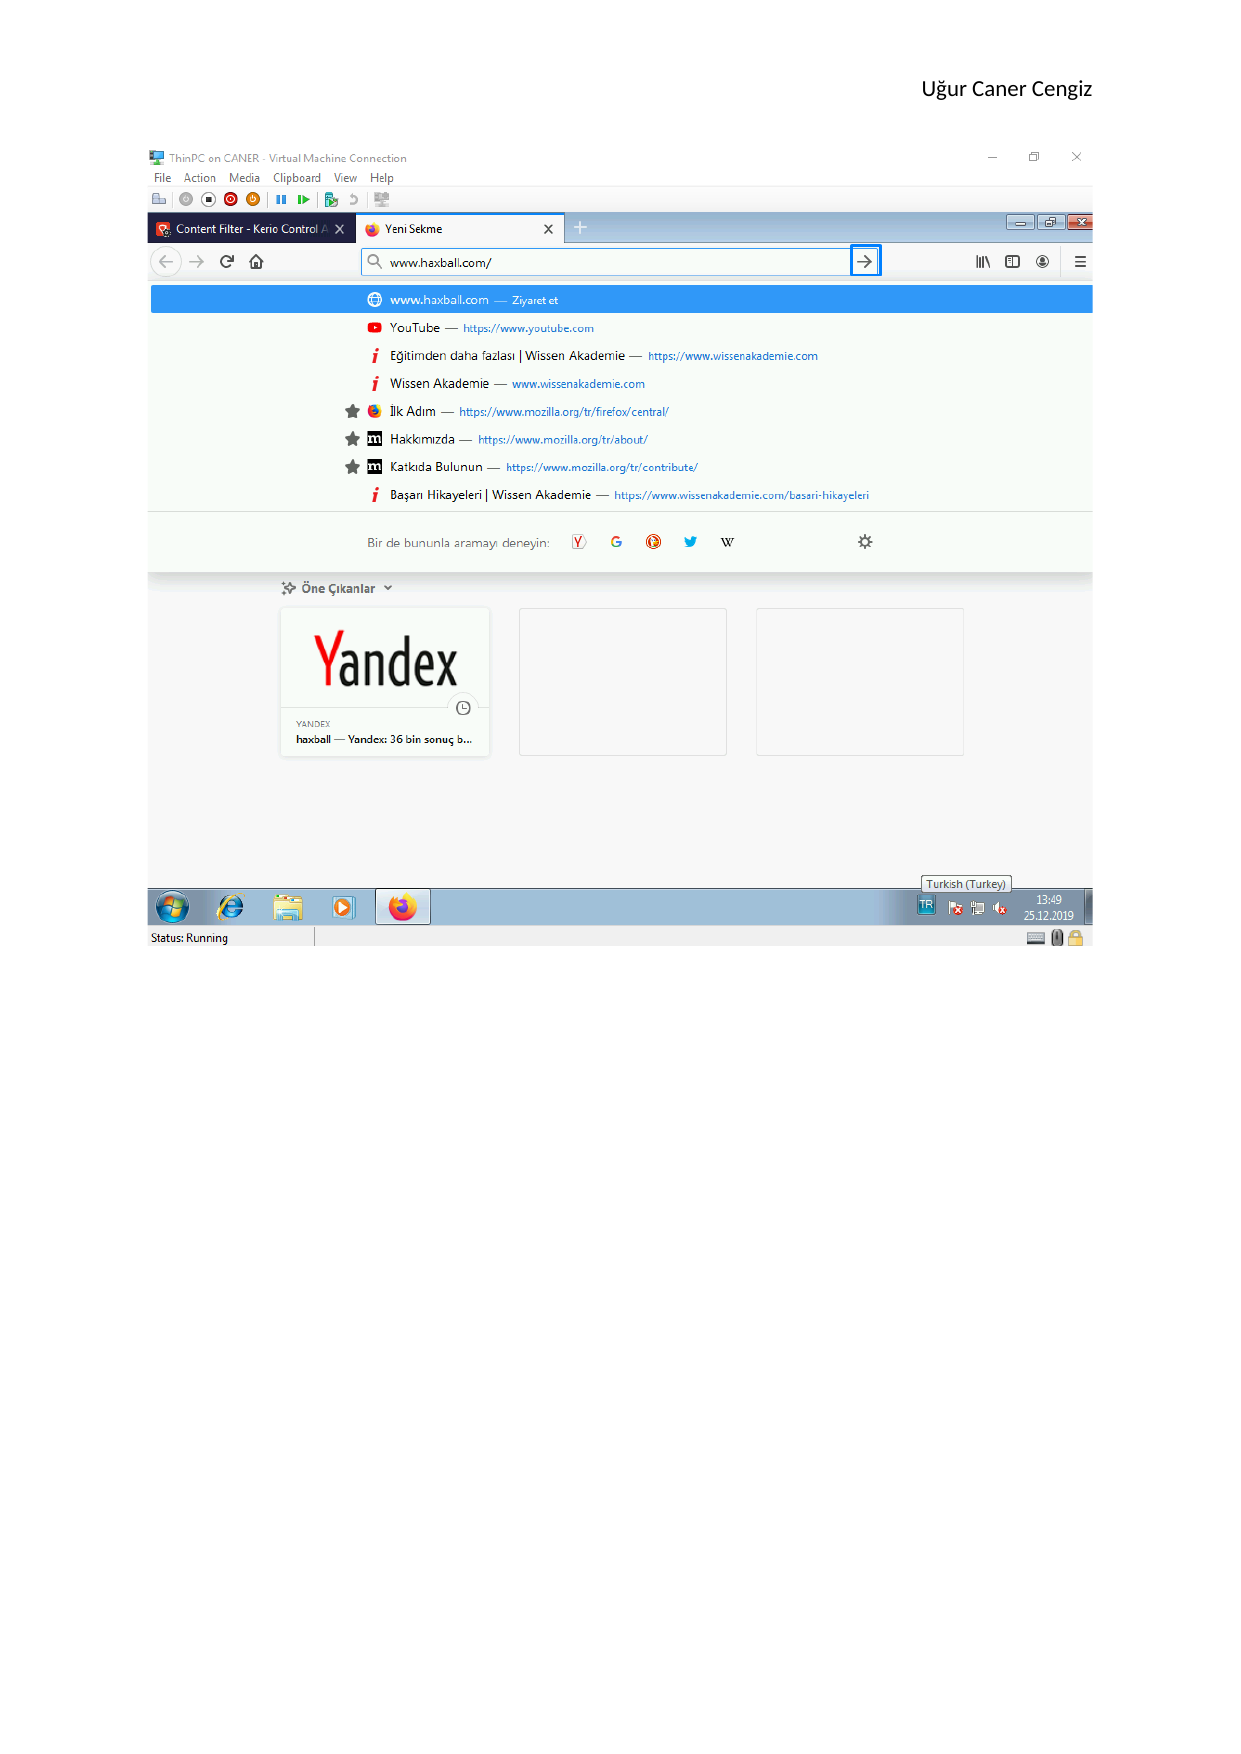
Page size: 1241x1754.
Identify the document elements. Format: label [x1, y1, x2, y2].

picture [147, 147, 1093, 946]
